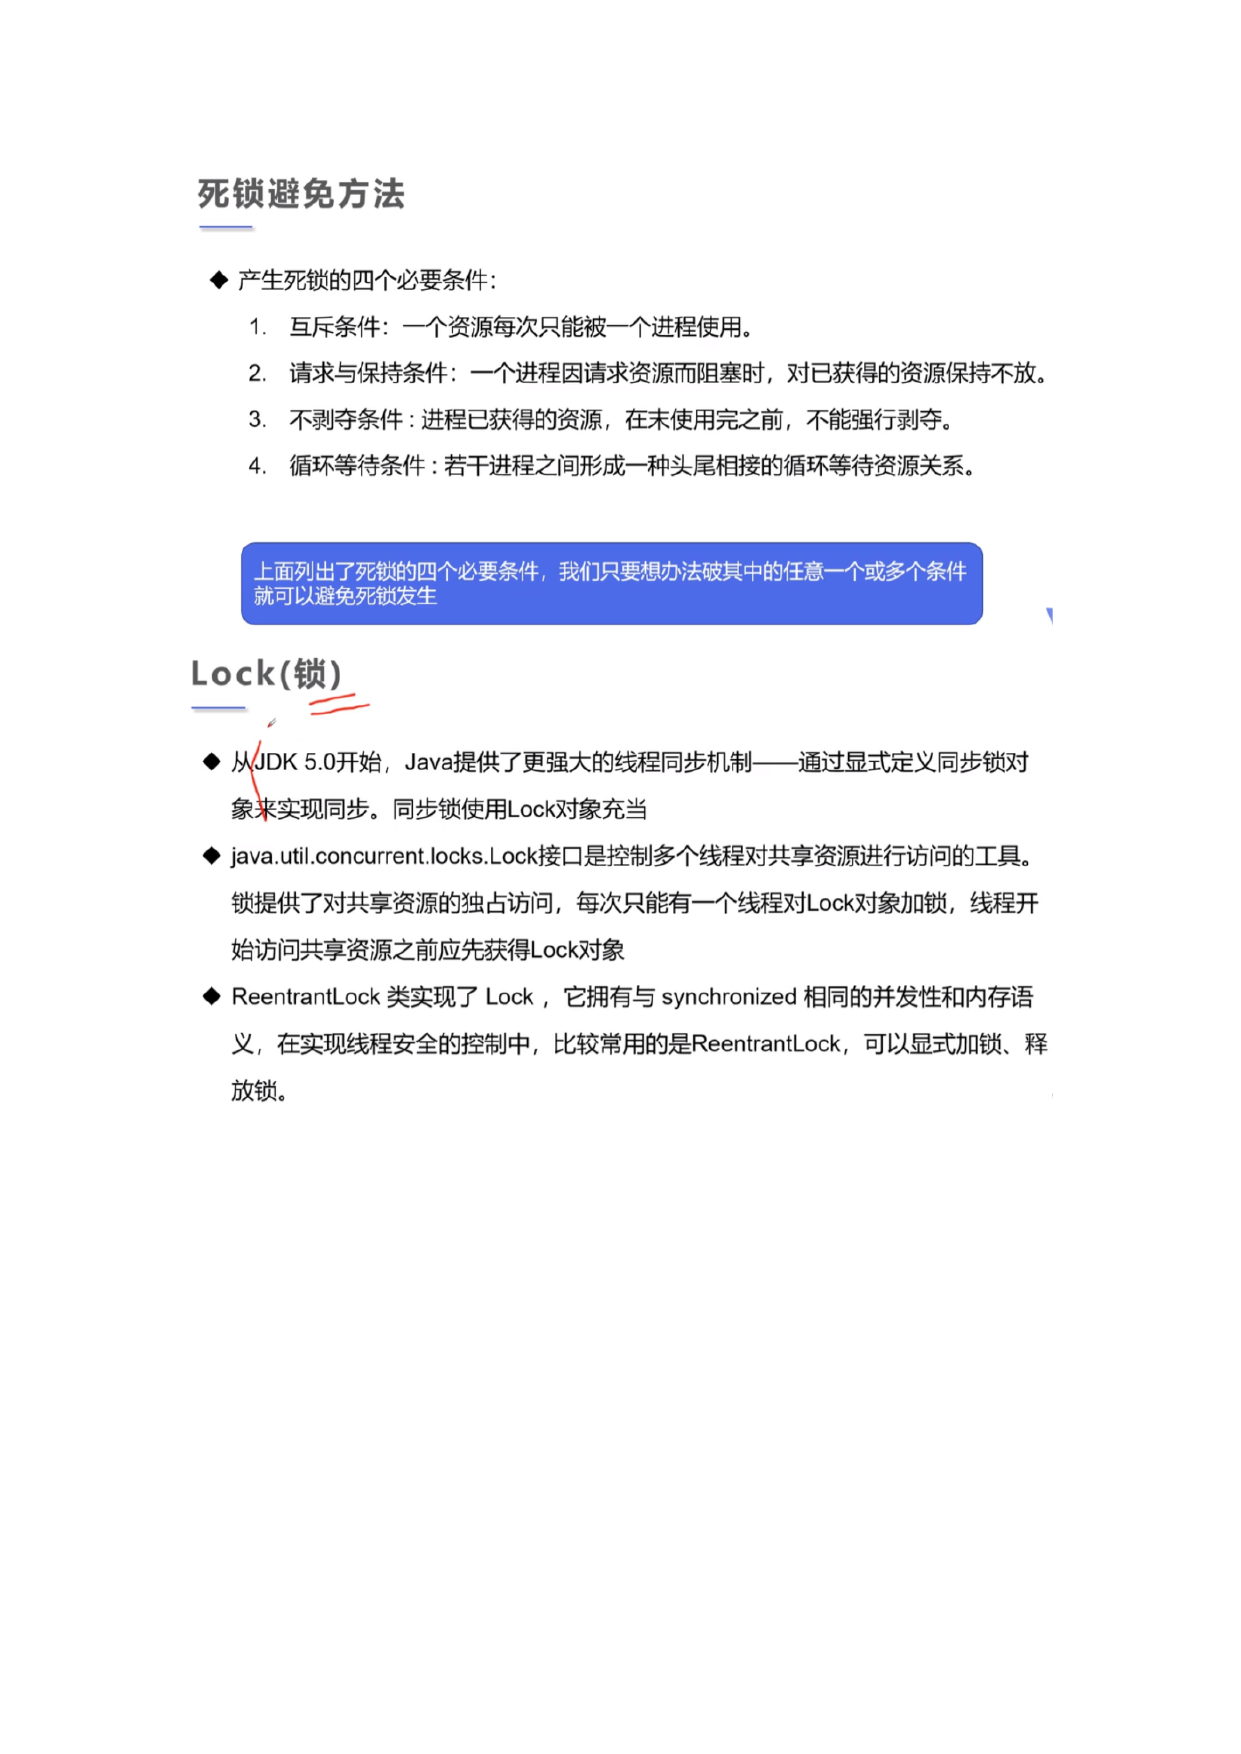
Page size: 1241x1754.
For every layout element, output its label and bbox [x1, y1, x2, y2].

picture [187, 162, 1053, 646]
picture [187, 649, 1053, 1106]
